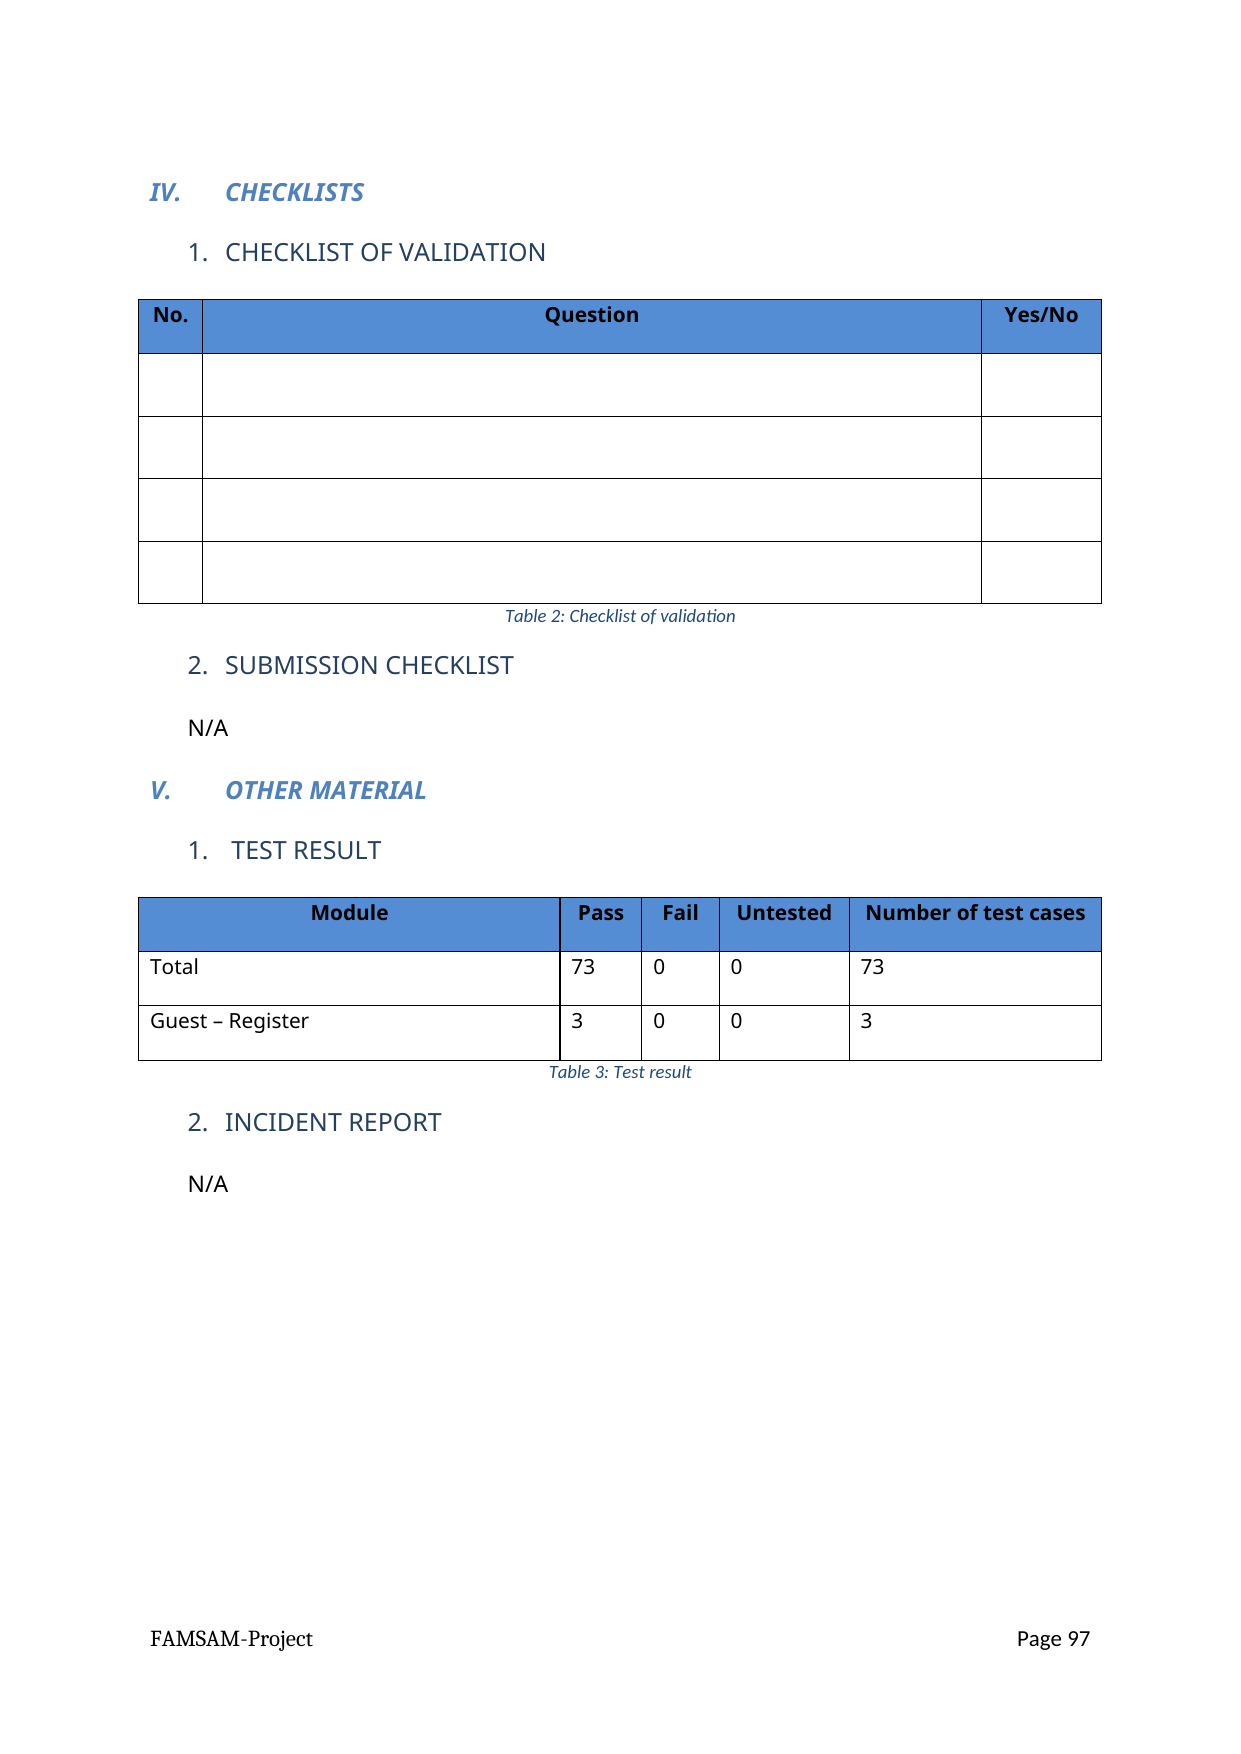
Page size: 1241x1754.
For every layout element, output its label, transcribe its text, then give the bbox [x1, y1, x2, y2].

table_header Yes/No [982, 300, 1101, 353]
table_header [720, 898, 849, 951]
subtitle SUBMISSION CHECKLIST [187, 648, 1090, 682]
text N/A [150, 712, 1090, 743]
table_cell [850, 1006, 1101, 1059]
table_header No. [139, 300, 202, 353]
subtitle CHECKLISTS [150, 175, 1090, 209]
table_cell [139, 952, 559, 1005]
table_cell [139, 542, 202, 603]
subtitle TEST RESULT [187, 833, 1090, 867]
table_cell [982, 354, 1101, 416]
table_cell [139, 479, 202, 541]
text N/A [150, 1168, 1090, 1200]
table_cell [203, 354, 981, 416]
table_header Question [203, 300, 981, 353]
table_cell [139, 417, 202, 478]
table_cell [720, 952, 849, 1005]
text Table 3: Test result [150, 1061, 1090, 1083]
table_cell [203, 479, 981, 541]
table_cell [203, 417, 981, 478]
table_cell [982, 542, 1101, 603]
table_cell [982, 417, 1101, 478]
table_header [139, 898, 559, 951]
text Table 2: Checklist of validation [150, 604, 1090, 627]
subtitle OTHER MATERIAL [150, 773, 1090, 807]
table_cell [139, 354, 202, 416]
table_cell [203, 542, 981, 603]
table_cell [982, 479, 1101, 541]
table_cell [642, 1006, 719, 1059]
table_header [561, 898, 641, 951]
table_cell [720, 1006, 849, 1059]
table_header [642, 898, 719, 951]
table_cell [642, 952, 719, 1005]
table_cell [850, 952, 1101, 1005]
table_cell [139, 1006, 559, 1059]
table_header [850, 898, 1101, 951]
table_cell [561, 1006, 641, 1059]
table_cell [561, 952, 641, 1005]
subtitle CHECKLIST OF VALIDATION [187, 235, 1090, 269]
subtitle INCIDENT REPORT [187, 1104, 1090, 1138]
